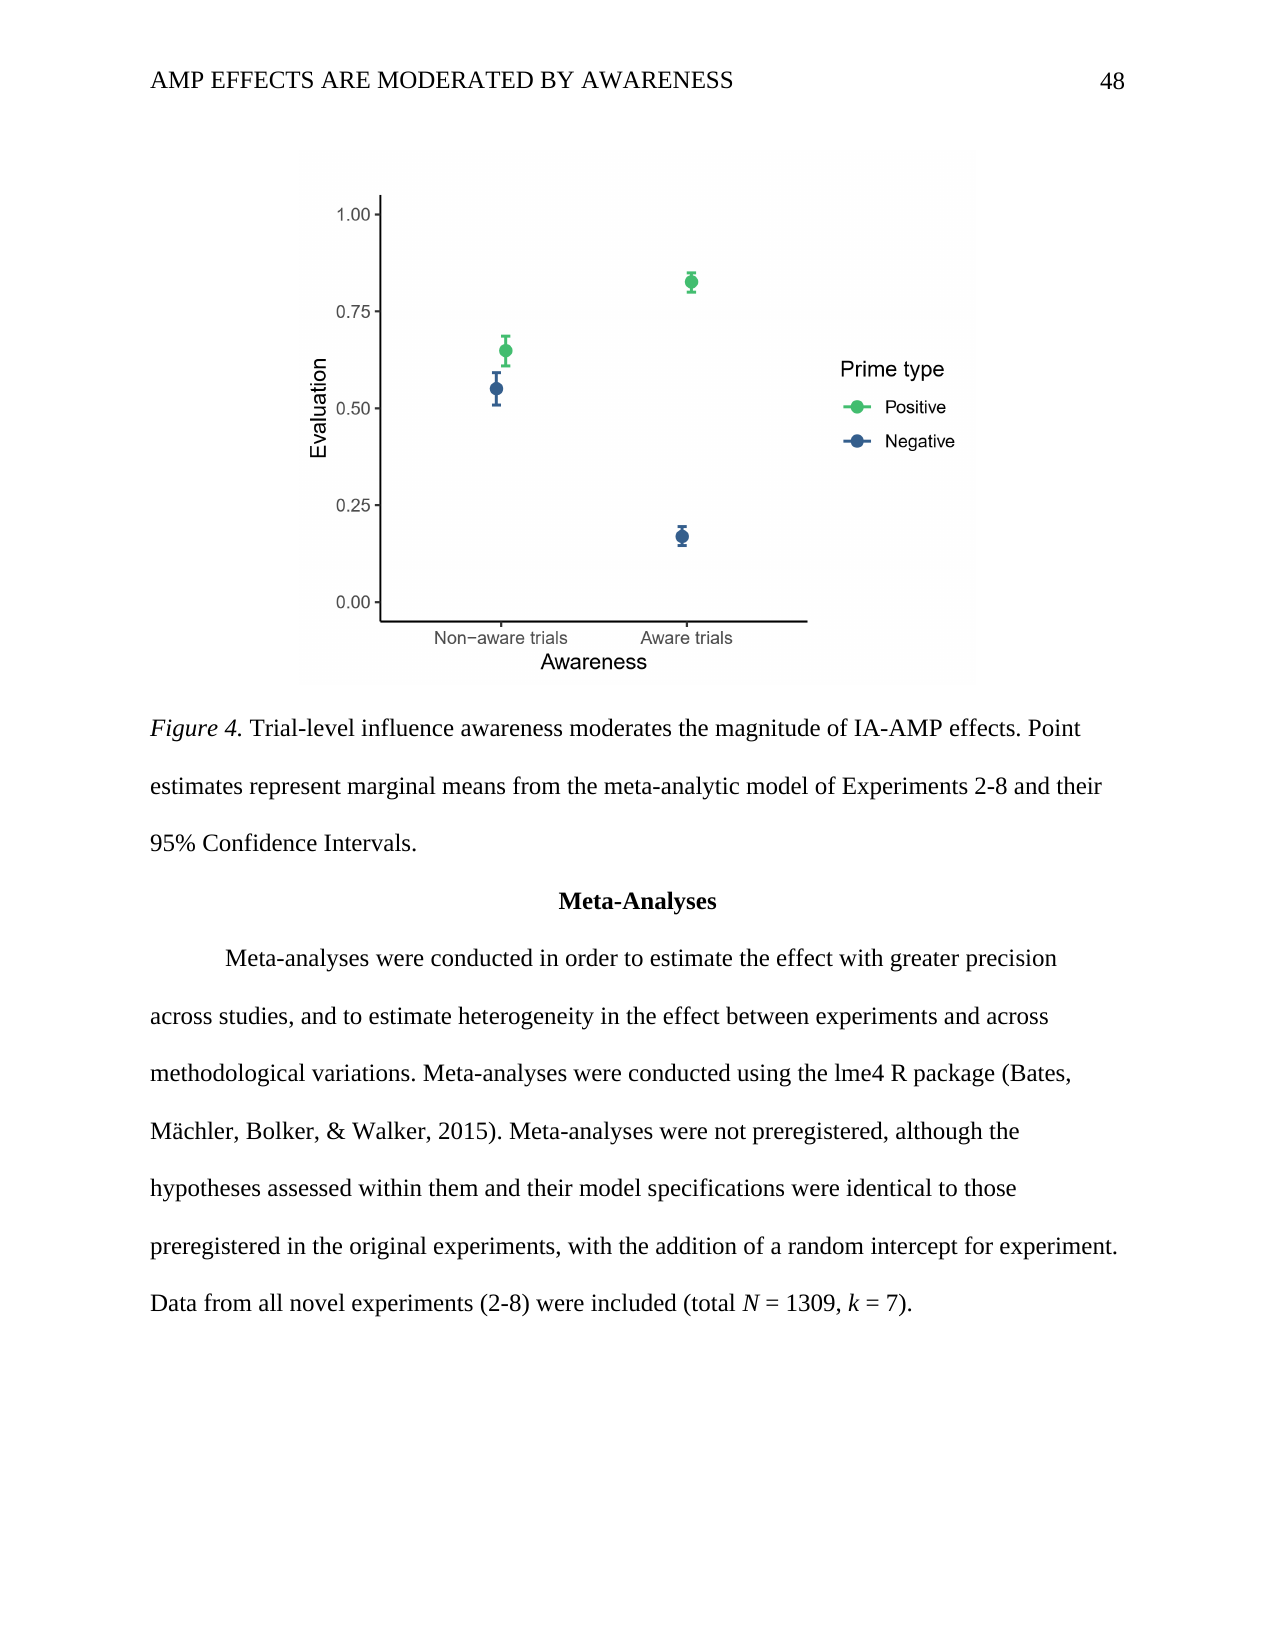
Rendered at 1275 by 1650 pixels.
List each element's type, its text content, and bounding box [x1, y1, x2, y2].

subtitle Meta-Analyses [150, 886, 1125, 914]
text Figure 4. Trial-level influence awareness moderates the magnitude of IA-AMP effects. Point estimates represent marginal means from the meta-analytic model of Experiments 2-8 and their 95% Confidence Intervals. [150, 713, 1125, 857]
text Meta-analyses were conducted in order to estimate the effect with greater precision across studies, and to estimate heterogeneity in the effect between experiments and across methodological variations. Meta-analyses were conducted using the lme4 R package (Bates, Mächler, Bolker, & Walker, 2015). Meta-analyses were not preregistered, although the hypotheses assessed within them and their model specifications were identical to those preregistered in the original experiments, with the addition of a random intercept for experiment. Data from all novel experiments (2-8) were included (total N = 1309, k = 7). [150, 943, 1125, 1317]
picture [299, 150, 977, 685]
